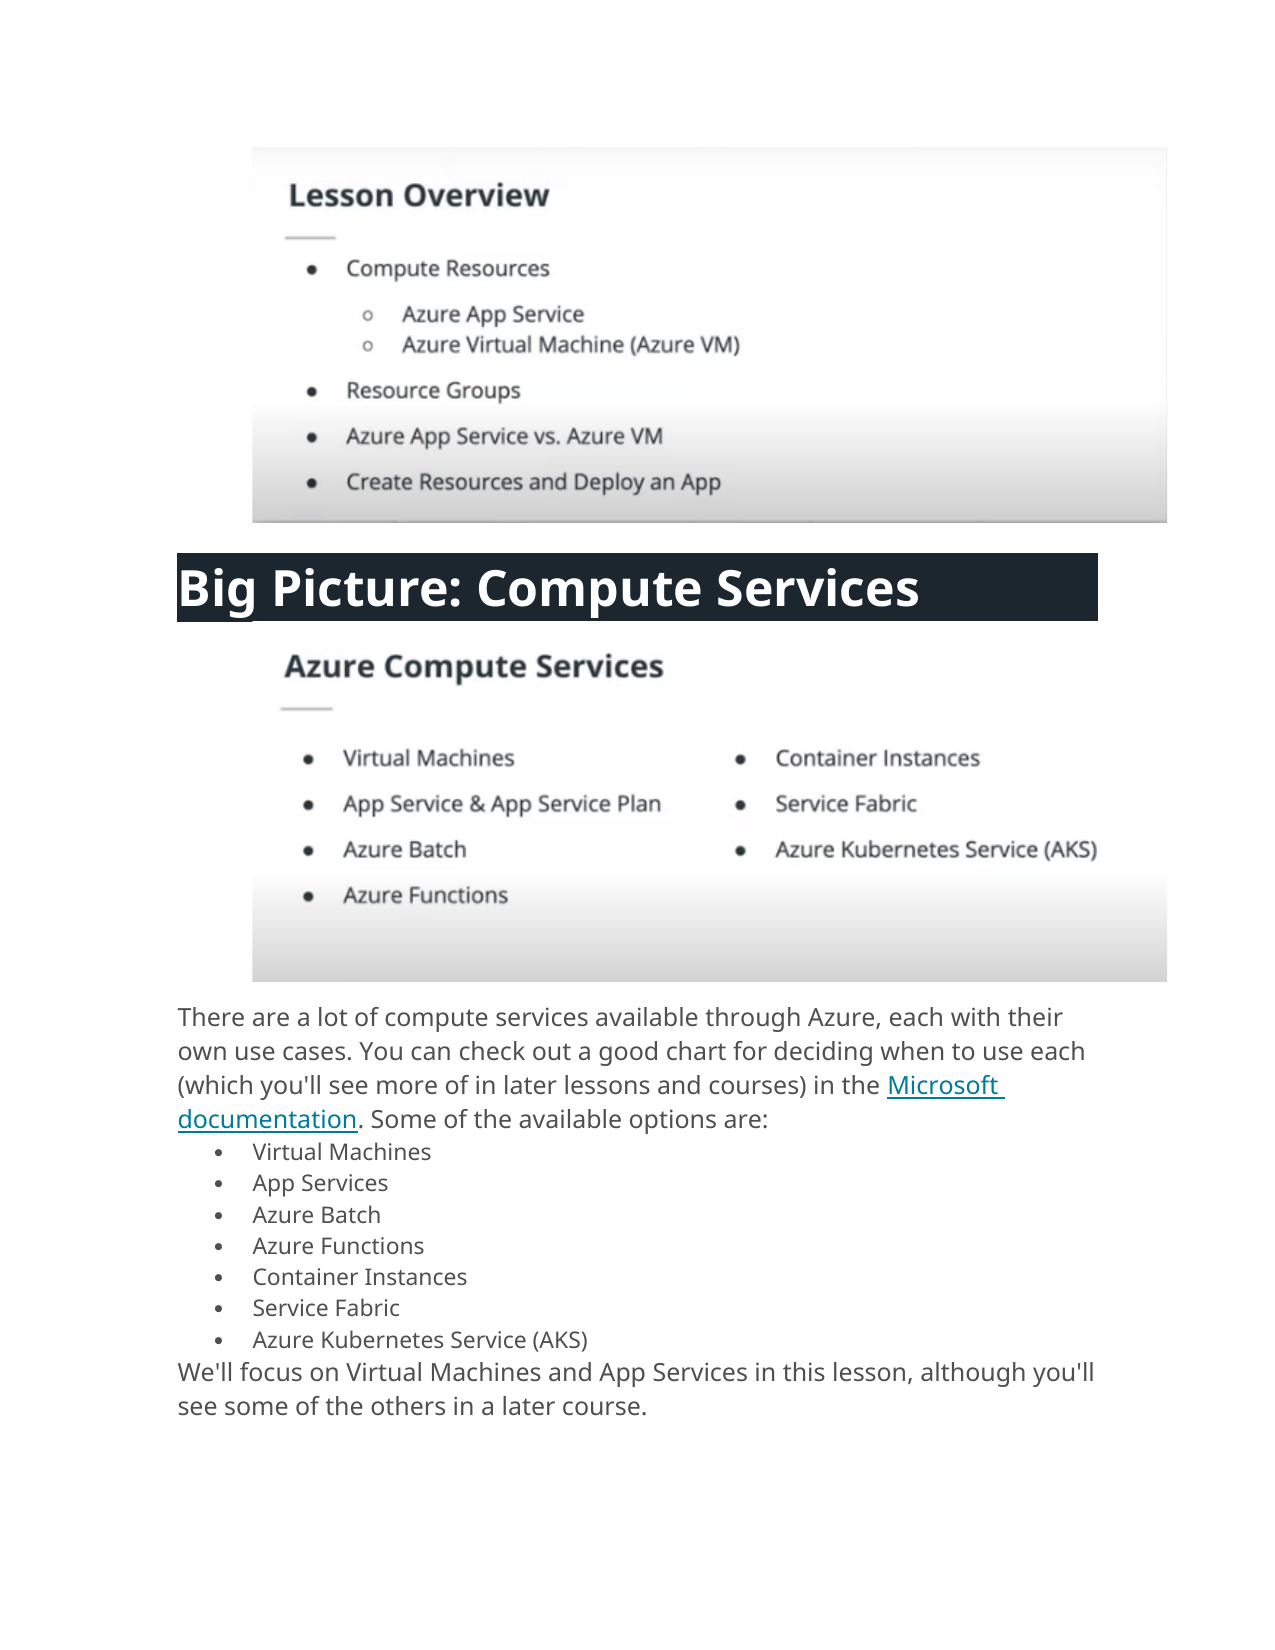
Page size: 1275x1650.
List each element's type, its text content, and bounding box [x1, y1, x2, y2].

text There are a lot of compute services available through Azure, each with their own use cases. You can check out a good chart for deciding when to use each (which you'll see more of in later lessons and courses) in the Microsoft documentation. Some of the available options are: [177, 1000, 1098, 1136]
picture [252, 147, 1168, 523]
list Virtual Machines [215, 1136, 1098, 1167]
list Azure Functions [215, 1230, 1098, 1261]
list Azure Kubernetes Service (AKS) [215, 1324, 1098, 1355]
list Service Fabric [215, 1292, 1098, 1324]
text We'll focus on Virtual Machines and App Services in this lesson, although you'll see some of the others in a later course. [177, 1355, 1098, 1423]
list Azure Batch [215, 1199, 1098, 1230]
text Big Picture: Compute Services [177, 553, 1098, 622]
picture [252, 621, 1168, 982]
list Container Instances [215, 1261, 1098, 1292]
list App Services [215, 1167, 1098, 1199]
